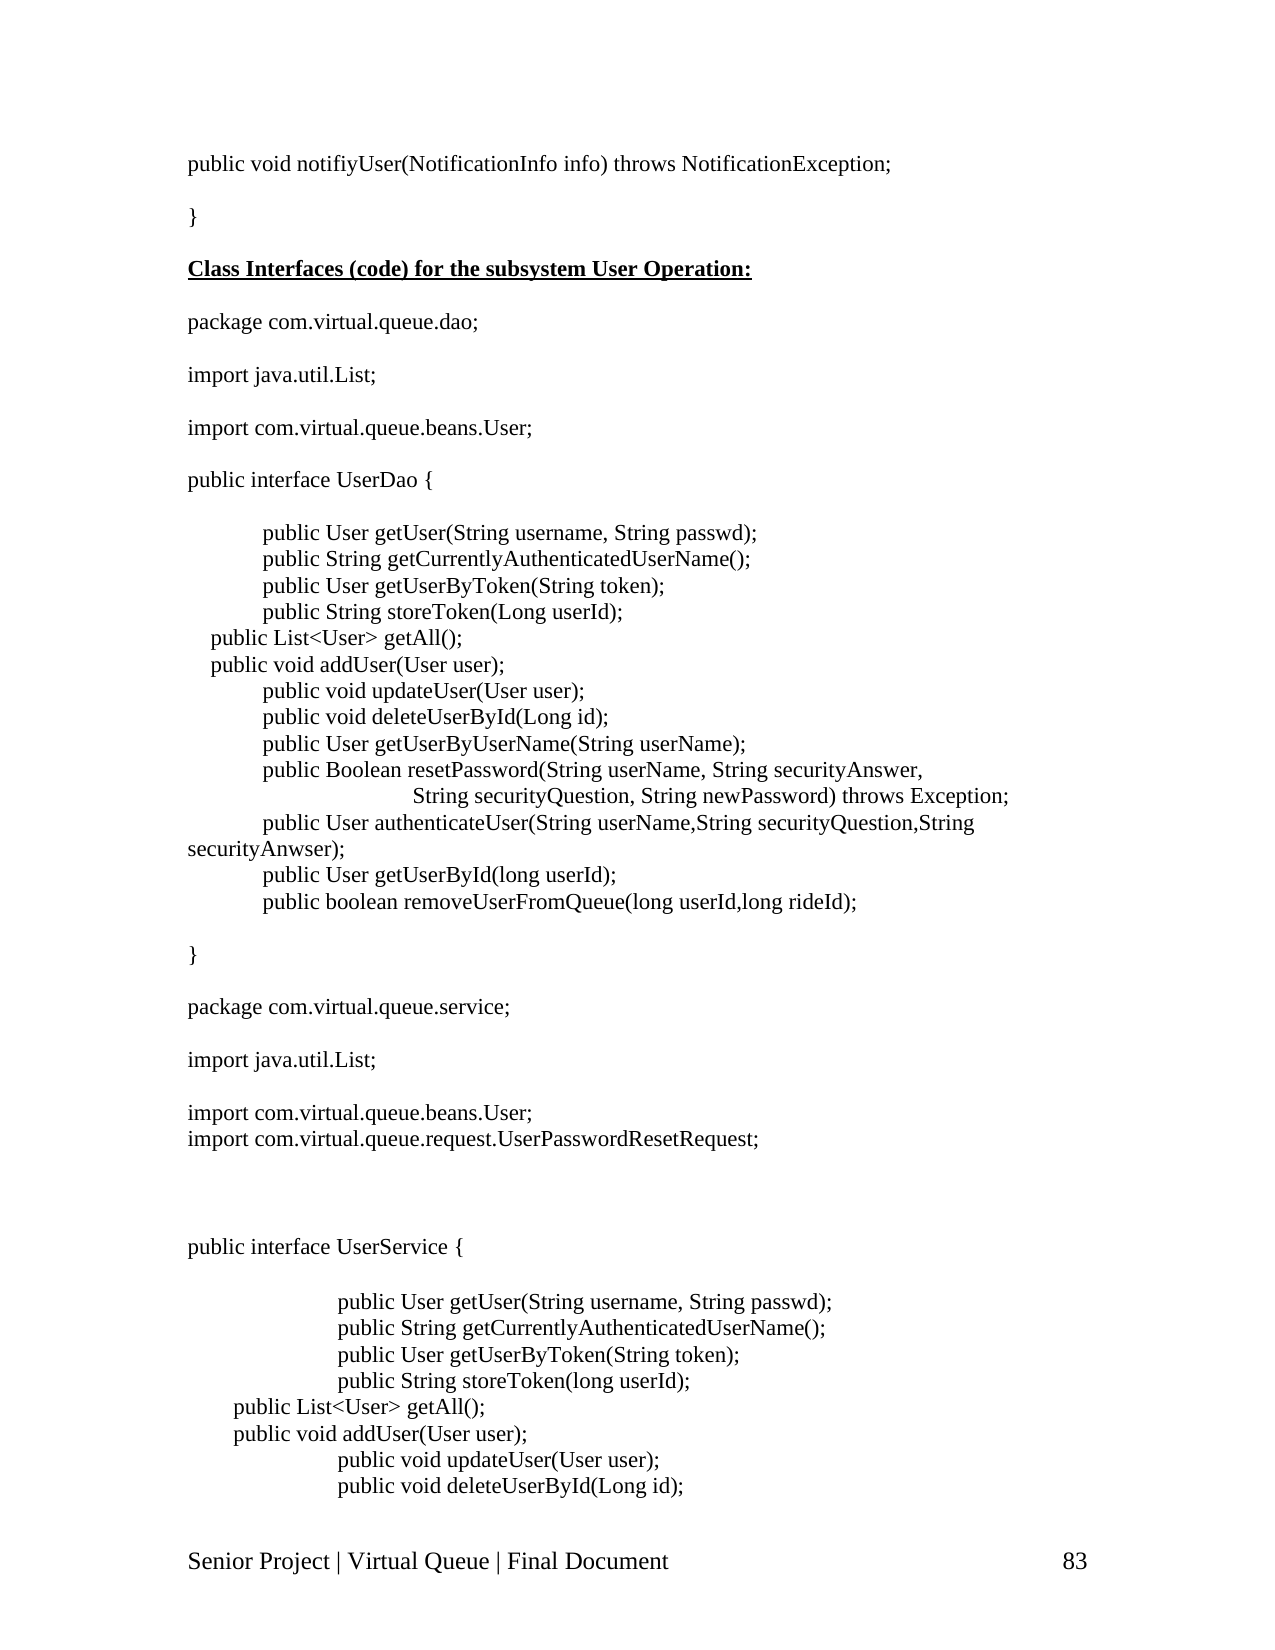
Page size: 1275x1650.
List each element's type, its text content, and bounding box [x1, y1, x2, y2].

text public User authenticateUser(String userName,String securityQuestion,String securityAnwser); [187, 809, 1087, 862]
text public User getUserByUserName(String userName); [187, 730, 1087, 756]
text public void updateUser(User user); [187, 1446, 1087, 1472]
text package com.virtual.queue.dao; [187, 308, 1087, 334]
text public User getUser(String username, String passwd); [187, 519, 1087, 545]
text public String getCurrentlyAuthenticatedUserName(); [187, 1314, 1087, 1341]
text public void deleteUserById(Long id); [187, 703, 1087, 730]
text public void updateUser(User user); [187, 677, 1087, 703]
text import java.util.List; [187, 1046, 1087, 1072]
text public Boolean resetPassword(String userName, String securityAnswer, [187, 756, 1087, 782]
text public void deleteUserById(Long id); [187, 1472, 1087, 1499]
text public String getCurrentlyAuthenticatedUserName(); [187, 545, 1087, 572]
text Class Interfaces (code) for the subsystem User Operation: [187, 255, 1087, 282]
text import com.virtual.queue.beans.User; [187, 413, 1087, 440]
text public String storeToken(long userId); [187, 1367, 1087, 1393]
text import com.virtual.queue.request.UserPasswordResetRequest; [187, 1125, 1087, 1151]
text public boolean removeUserFromQueue(long userId,long rideId); [187, 888, 1087, 914]
text public User getUserById(long userId); [187, 862, 1087, 888]
text public interface UserService { [187, 1233, 1087, 1259]
text public User getUserByToken(String token); [187, 1341, 1087, 1367]
text public List<User> getAll(); [187, 624, 1087, 651]
text String securityQuestion, String newPassword) throws Exception; [187, 782, 1087, 809]
text import java.util.List; [187, 361, 1087, 387]
text } [187, 941, 1087, 967]
text public interface UserDao { [187, 466, 1087, 493]
text } [187, 203, 1087, 229]
text package com.virtual.queue.service; [187, 993, 1087, 1020]
text public void notifiyUser(NotificationInfo info) throws NotificationException; [187, 150, 1087, 176]
text public void addUser(User user); [187, 1420, 1087, 1446]
text public User getUserByToken(String token); [187, 572, 1087, 598]
text import com.virtual.queue.beans.User; [187, 1099, 1087, 1125]
text public void addUser(User user); [187, 651, 1087, 677]
text public List<User> getAll(); [187, 1393, 1087, 1420]
text public String storeToken(Long userId); [187, 598, 1087, 624]
text public User getUser(String username, String passwd); [187, 1288, 1087, 1314]
